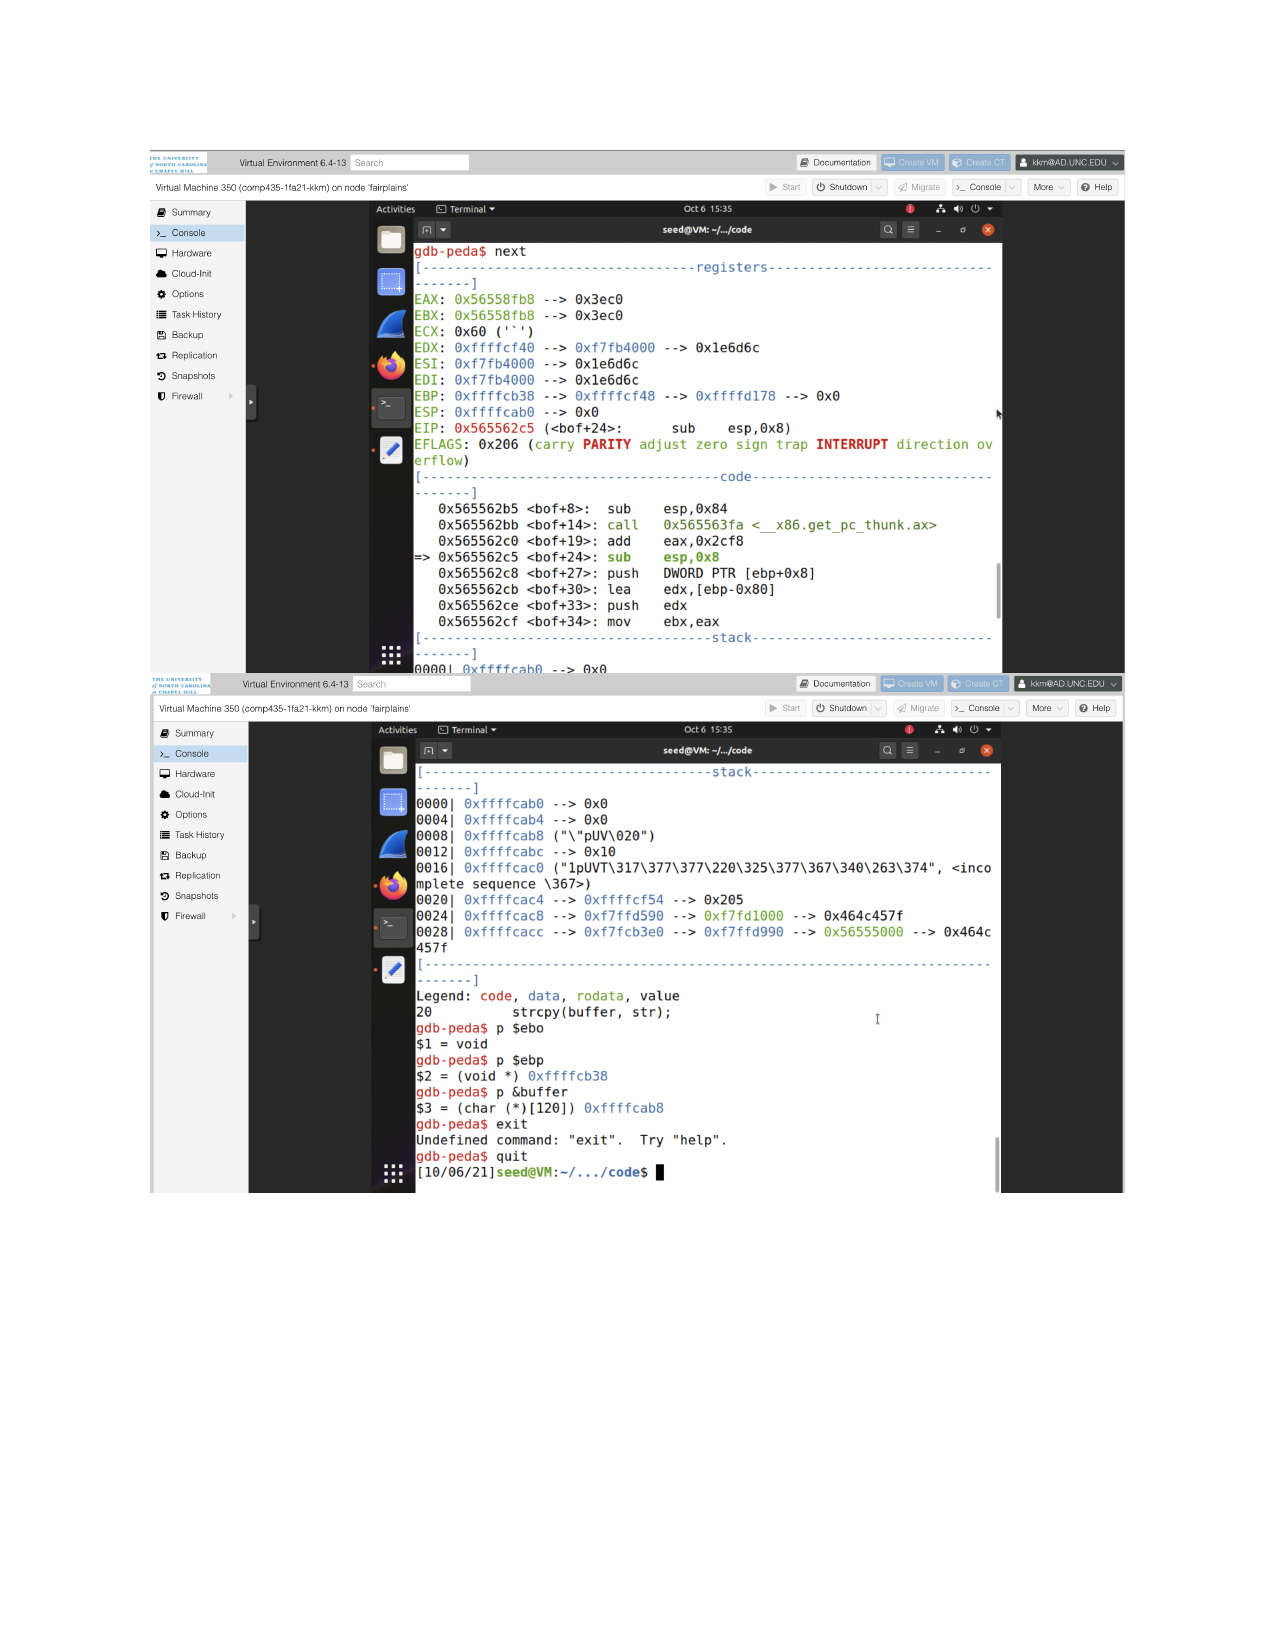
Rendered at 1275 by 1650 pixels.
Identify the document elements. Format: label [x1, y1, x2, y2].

picture [150, 150, 1125, 1193]
